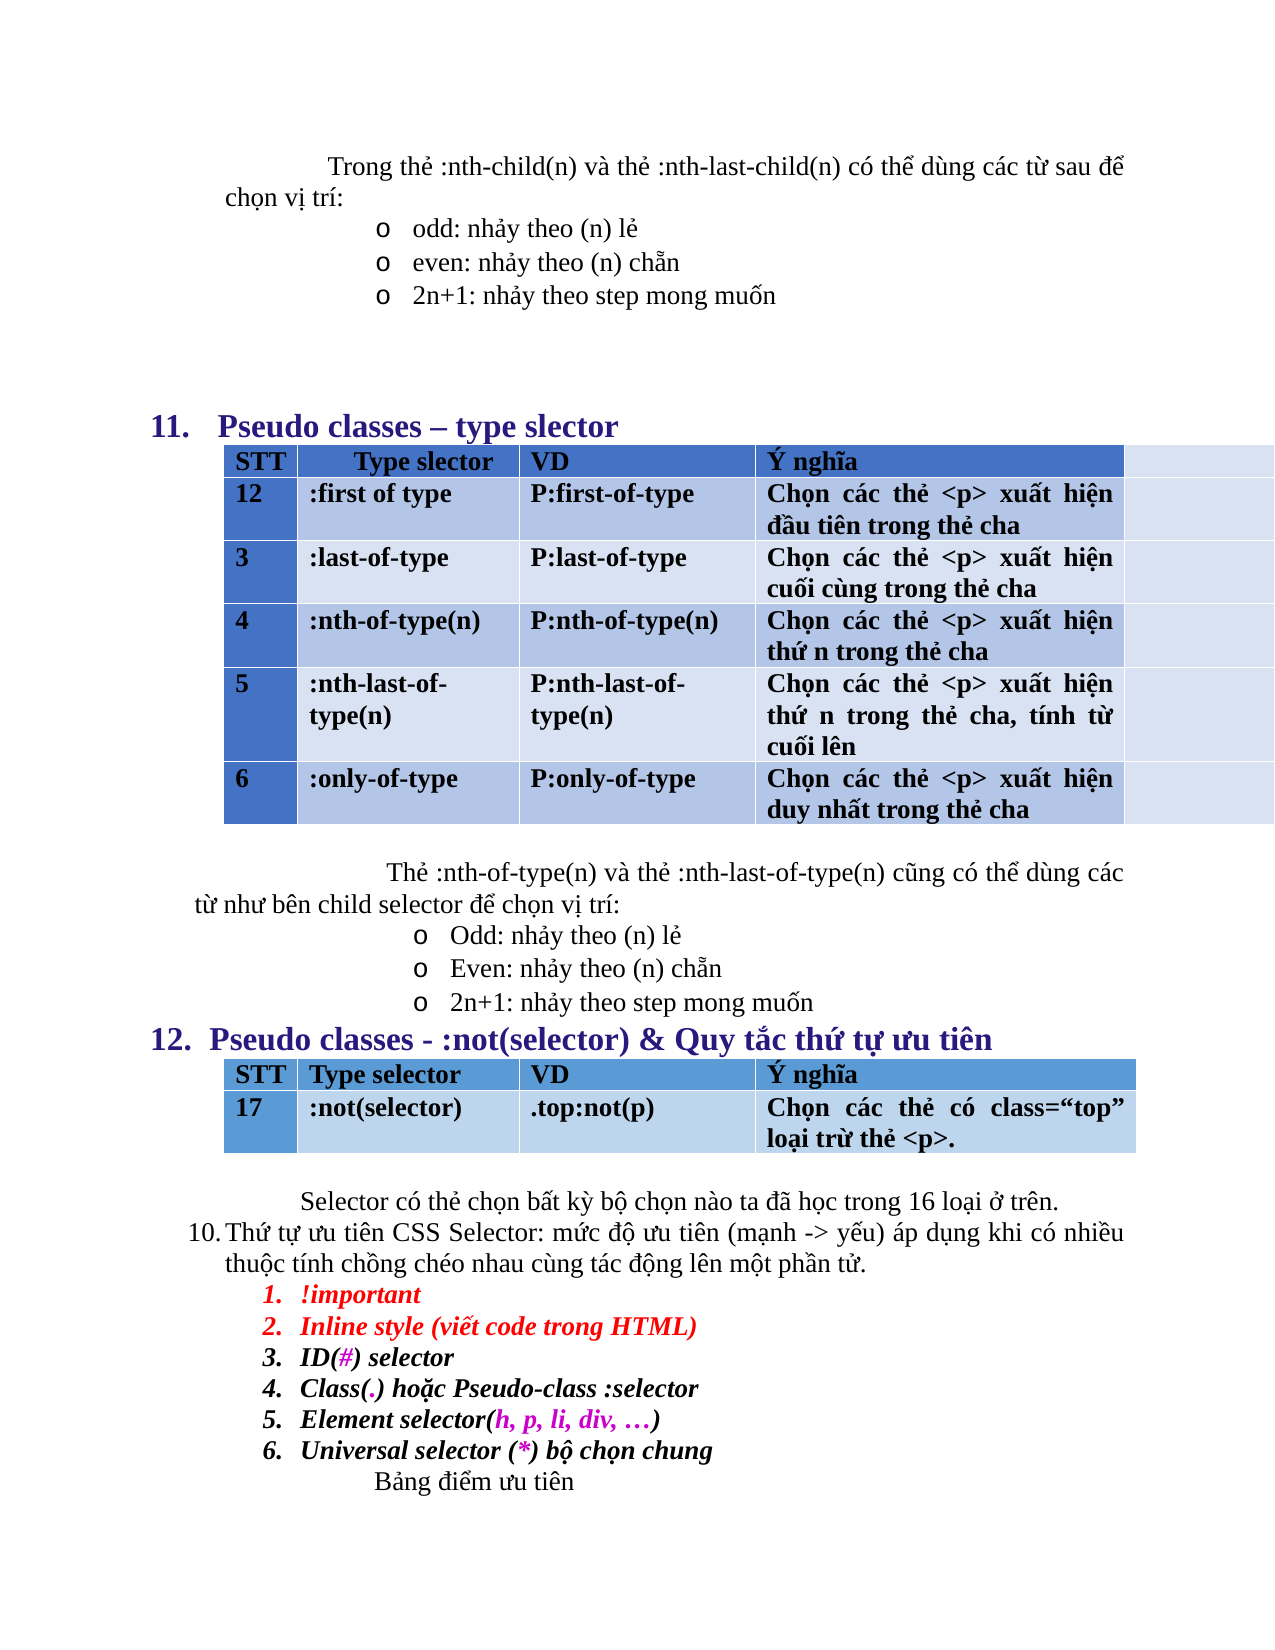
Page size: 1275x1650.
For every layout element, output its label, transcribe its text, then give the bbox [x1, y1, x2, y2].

table_header Ý nghĩa [756, 1059, 1136, 1090]
table_cell 4 [224, 604, 297, 667]
table_cell P:only-of-type [520, 762, 755, 824]
list even: nhảy theo (n) chẵn [375, 246, 1125, 279]
table_cell [1125, 541, 1274, 603]
list Even: nhảy theo (n) chẵn [412, 952, 1125, 986]
table_cell 6 [224, 762, 297, 824]
list Inline style (viết code trong HTML) [262, 1310, 1125, 1341]
table_cell P:nth-of-type(n) [520, 604, 755, 667]
table_cell Chọn các thẻ <p> xuất hiện đầu tiên trong thẻ cha [756, 478, 1124, 540]
list ID(#) selector [262, 1341, 1125, 1372]
text Bảng điểm ưu tiên [300, 1466, 1125, 1497]
table_header STT [224, 445, 297, 477]
table_header Type slector [298, 445, 519, 477]
list Thứ tự ưu tiên CSS Selector: mức độ ưu tiên (mạnh -> yếu) áp dụng khi có nhiều thuộc tính chồng chéo nhau cùng tác động lên một phần tử. [187, 1216, 1125, 1279]
table_header Type selector [298, 1059, 519, 1090]
list 2n+1: nhảy theo step mong muốn [412, 986, 1125, 1019]
table_cell P:first-of-type [520, 478, 755, 540]
table_cell P:nth-last-of-type(n) [520, 668, 755, 761]
table_cell Chọn các thẻ <p> xuất hiện thứ n trong thẻ cha, tính từ cuối lên [756, 668, 1124, 761]
table_cell :nth-last-of-type(n) [298, 668, 519, 761]
table_cell Chọn các thẻ có class=“top” loại trừ thẻ <p>. [756, 1091, 1136, 1153]
list Odd: nhảy theo (n) lẻ [412, 919, 1125, 952]
table_cell 17 [224, 1091, 297, 1153]
text Trong thẻ :nth-child(n) và thẻ :nth-last-child(n) có thể dùng các từ sau để chọn vị trí: [225, 150, 1125, 212]
table_cell 3 [224, 541, 297, 603]
list !important [262, 1279, 1125, 1310]
table_cell :only-of-type [298, 762, 519, 824]
list 2n+1: nhảy theo step mong muốn [375, 279, 1125, 313]
table_cell [1125, 762, 1274, 824]
list odd: nhảy theo (n) lẻ [375, 212, 1125, 246]
table_cell 5 [224, 668, 297, 761]
table_header Ý nghĩa [756, 445, 1124, 477]
subtitle Pseudo classes – type slector [150, 406, 1125, 444]
table_cell :nth-of-type(n) [298, 604, 519, 667]
text Selector có thẻ chọn bất kỳ bộ chọn nào ta đã học trong 16 loại ở trên. [262, 1185, 1125, 1216]
table_cell Chọn các thẻ <p> xuất hiện cuối cùng trong thẻ cha [756, 541, 1124, 603]
table_cell P:last-of-type [520, 541, 755, 603]
table_cell Chọn các thẻ <p> xuất hiện thứ n trong thẻ cha [756, 604, 1124, 667]
table_header VD [520, 445, 755, 477]
table_cell [1125, 604, 1274, 667]
table_header VD [520, 1059, 755, 1090]
table_cell :first of type [298, 478, 519, 540]
list Universal selector (*) bộ chọn chung [262, 1434, 1125, 1466]
table_cell .top:not(p) [520, 1091, 755, 1153]
table_cell [1125, 478, 1274, 540]
subtitle Pseudo classes - :not(selector) & Quy tắc thứ tự ưu tiên [150, 1019, 1125, 1057]
table_cell :last-of-type [298, 541, 519, 603]
table_cell [1125, 668, 1274, 761]
text Thẻ :nth-of-type(n) và thẻ :nth-last-of-type(n) cũng có thể dùng các từ như bên child selector để chọn vị trí: [194, 857, 1125, 919]
list Element selector(h, p, li, div, …) [262, 1403, 1125, 1434]
table_header STT [224, 1059, 297, 1090]
list Class(.) hoặc Pseudo-class :selector [262, 1372, 1125, 1403]
table_cell 12 [224, 478, 297, 540]
table_cell :not(selector) [298, 1091, 519, 1153]
table_header [1125, 445, 1274, 477]
table_cell Chọn các thẻ <p> xuất hiện duy nhất trong thẻ cha [756, 762, 1124, 824]
